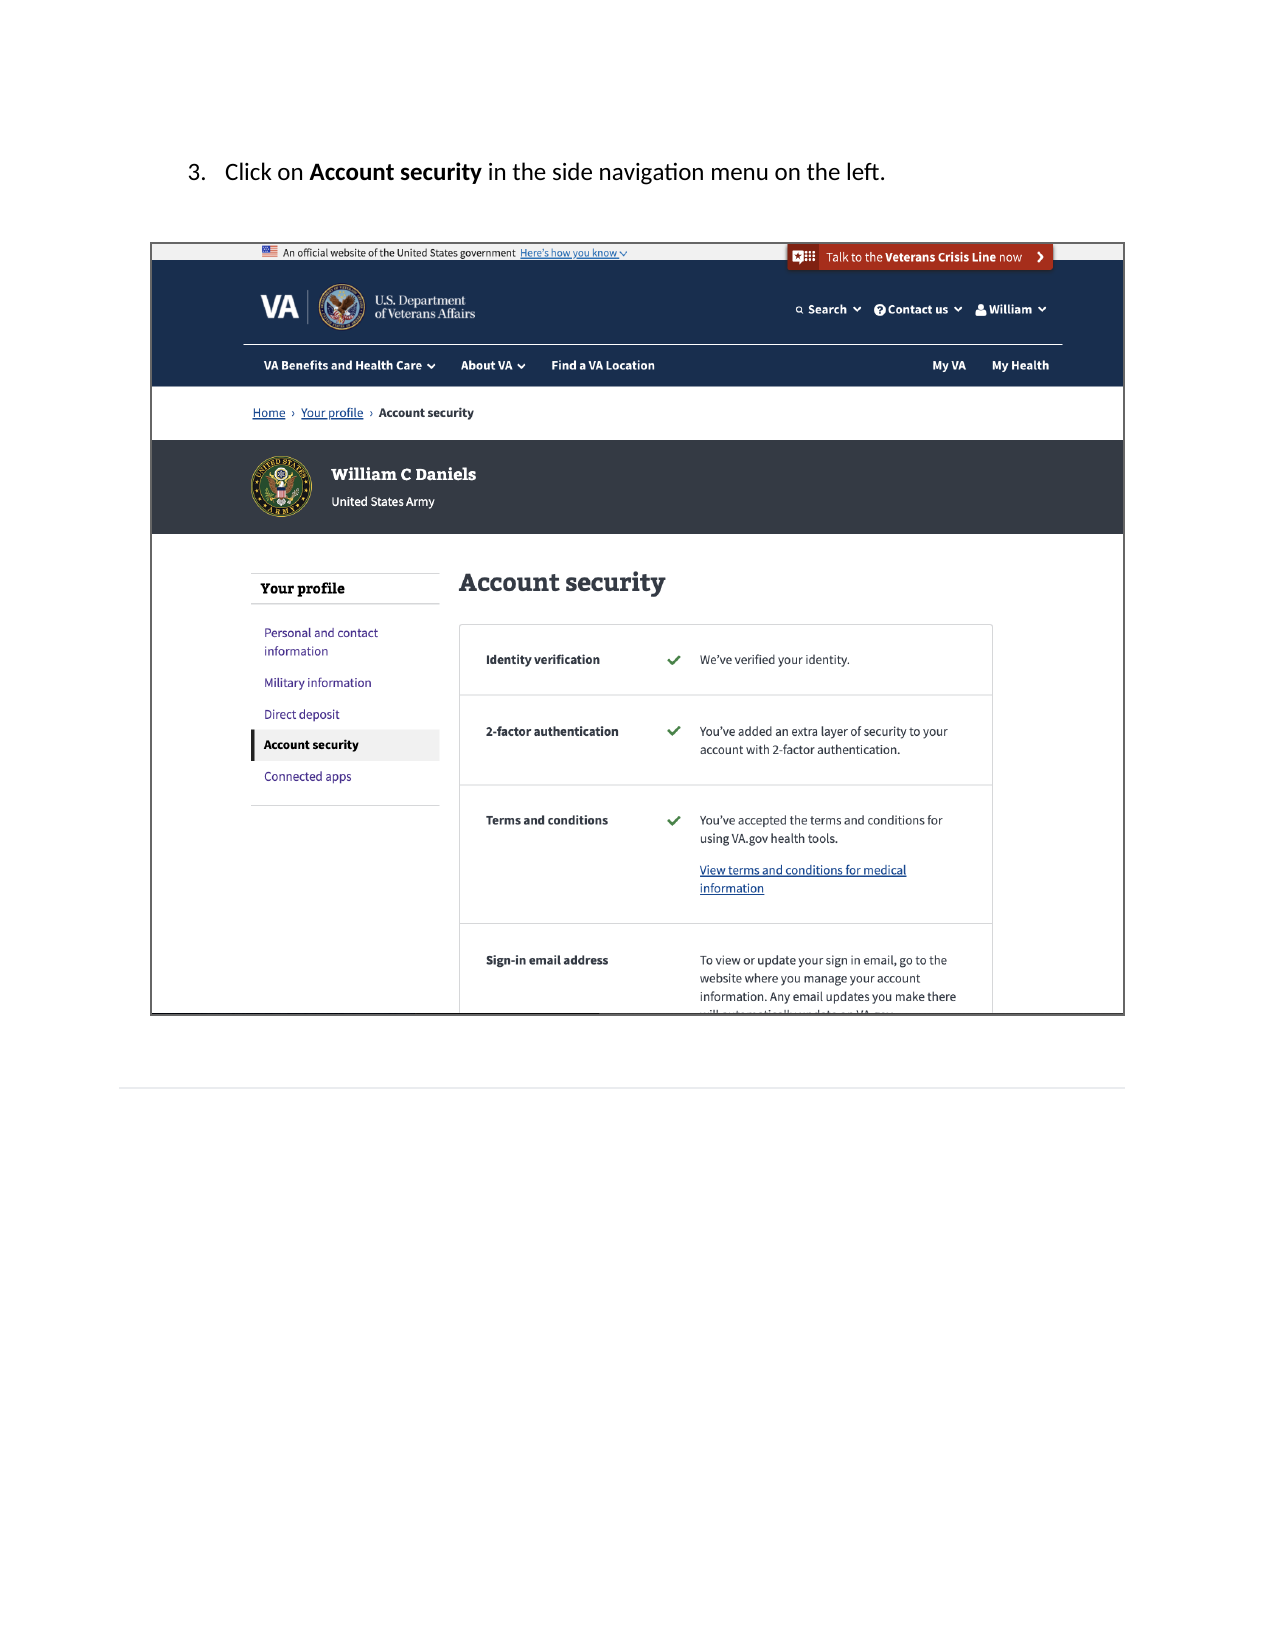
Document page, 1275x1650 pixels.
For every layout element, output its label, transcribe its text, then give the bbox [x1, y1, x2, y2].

picture [152, 244, 1123, 1014]
list Click on Account security in the side navigation menu on the left. [187, 156, 1125, 187]
